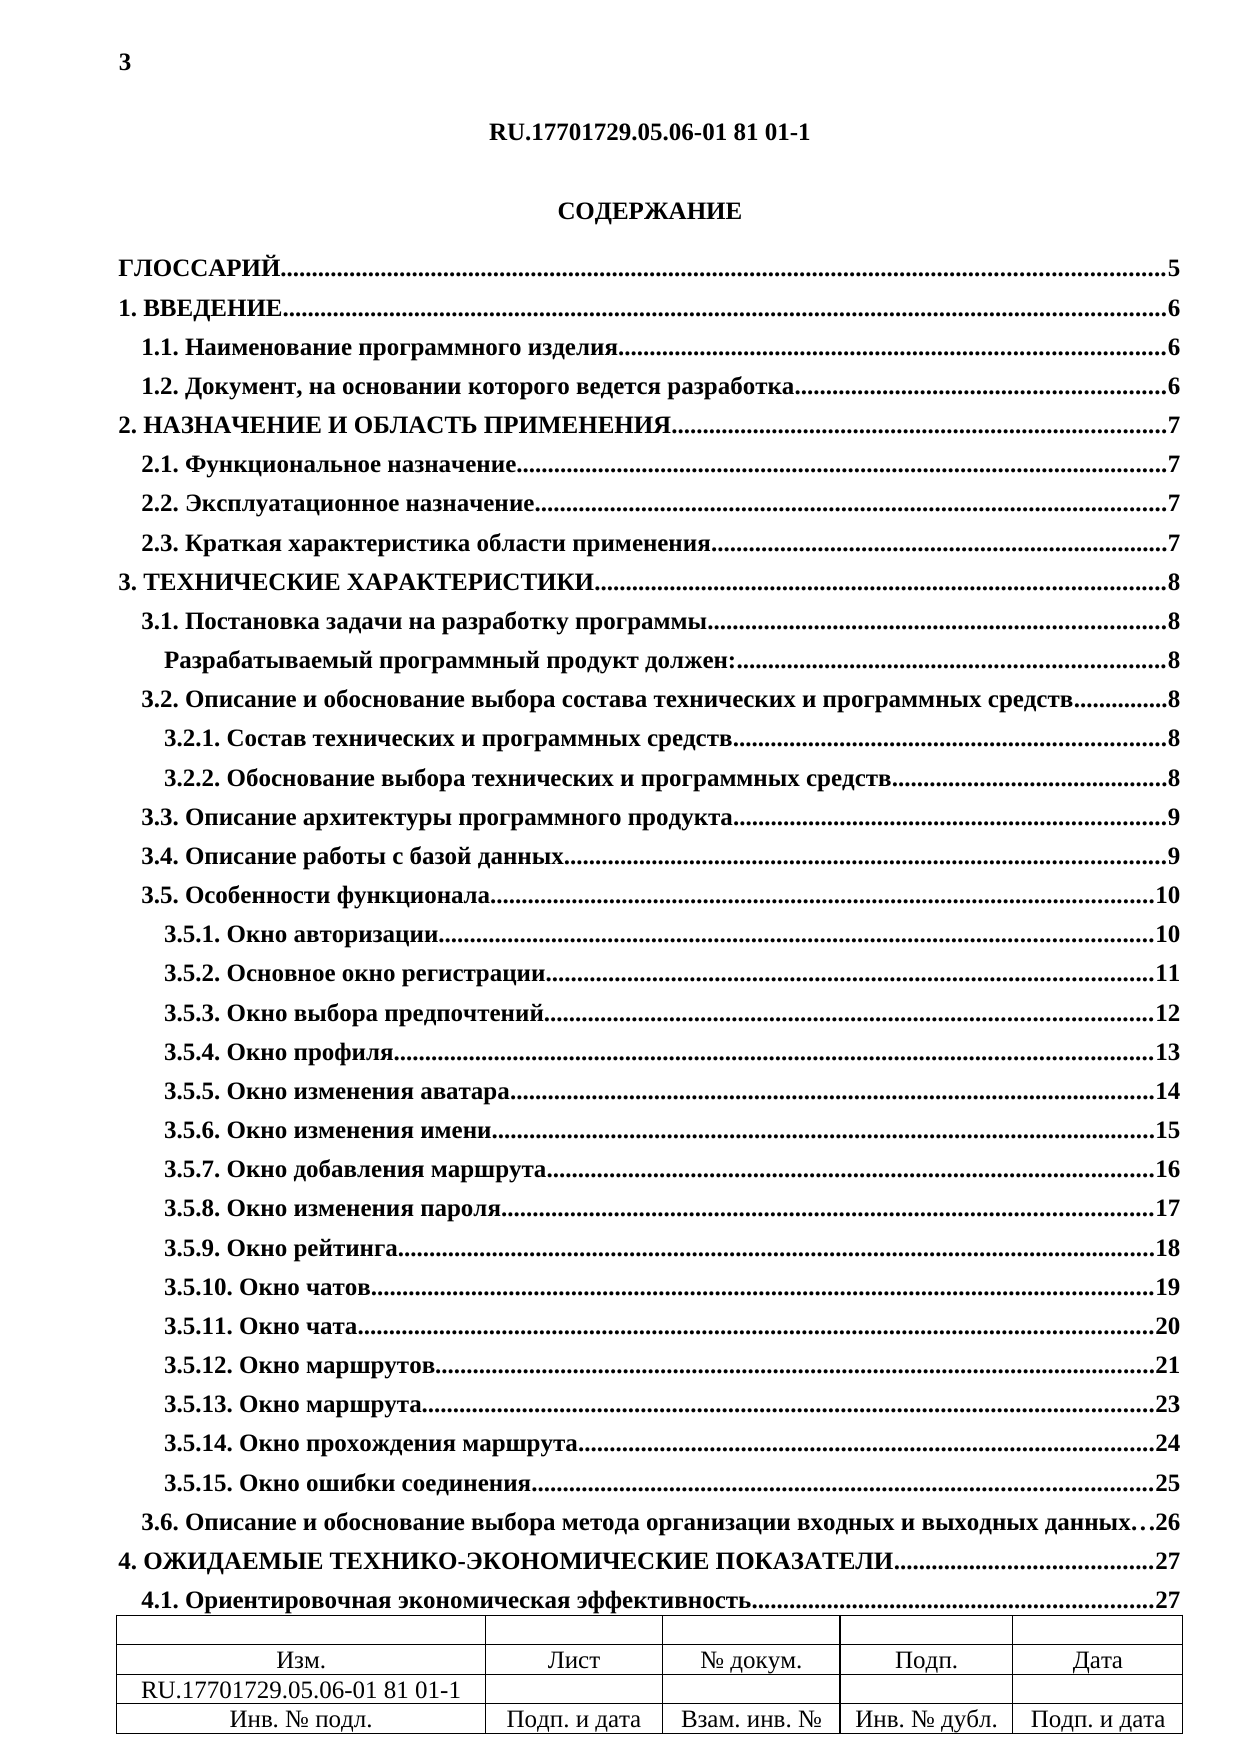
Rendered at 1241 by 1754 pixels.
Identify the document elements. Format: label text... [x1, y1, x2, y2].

text ГЛОССАРИЙ 5 [118, 253, 1181, 282]
text 3.2.2. Обоснование выбора технических и программных средств 8 [164, 763, 1181, 791]
text 4. ОЖИДАЕМЫЕ ТЕХНИКО-ЭКОНОМИЧЕСКИЕ ПОКАЗАТЕЛИ 27 [118, 1546, 1181, 1575]
text 3.5.12. Окно маршрутов 21 [164, 1350, 1181, 1379]
text 3.5.7. Окно добавления маршрута 16 [164, 1154, 1181, 1183]
text 3.5.1. Окно авторизации 10 [164, 919, 1181, 948]
text 3.3. Описание архитектуры программного продукта 9 [141, 802, 1181, 831]
text 2. НАЗНАЧЕНИЕ И ОБЛАСТЬ ПРИМЕНЕНИЯ 7 [118, 410, 1181, 439]
text 3.5.6. Окно изменения имени 15 [164, 1115, 1181, 1144]
text 3.5.8. Окно изменения пароля 17 [164, 1193, 1181, 1222]
text 3.5.3. Окно выбора предпочтений 12 [164, 998, 1181, 1026]
text 3.1. Постановка задачи на разработку программы 8 [141, 606, 1181, 635]
text 2.2. Эксплуатационное назначение 7 [141, 488, 1181, 517]
text 3.5.13. Окно маршрута 23 [164, 1389, 1181, 1418]
text 3.2. Описание и обоснование выбора состава технических и программных средств 8 [141, 684, 1181, 713]
text Разрабатываемый программный продукт должен: 8 [164, 645, 1181, 674]
text 1.2. Документ, на основании которого ведется разработка 6 [141, 371, 1181, 400]
text 3.2.1. Состав технических и программных средств 8 [164, 723, 1181, 752]
text 2.1. Функциональное назначение 7 [141, 449, 1181, 478]
text 3.4. Описание работы с базой данных 9 [141, 841, 1181, 870]
text 3.5.5. Окно изменения аватара 14 [164, 1076, 1181, 1105]
text 3.6. Описание и обоснование выбора метода организации входных и выходных данных 26 [141, 1507, 1181, 1536]
text 3.5.9. Окно рейтинга 18 [164, 1233, 1181, 1261]
text 3.5.15. Окно ошибки соединения 25 [164, 1468, 1181, 1496]
text 3.5.14. Окно прохождения маршрута 24 [164, 1428, 1181, 1457]
text 1. ВВЕДЕНИЕ 6 [118, 293, 1181, 321]
text СОДЕРЖАНИЕ [118, 196, 1181, 225]
text 2.3. Краткая характеристика области применения 7 [141, 528, 1181, 556]
text 3.5.10. Окно чатов 19 [164, 1272, 1181, 1301]
text 1.1. Наименование программного изделия 6 [141, 332, 1181, 361]
text 3.5.4. Окно профиля 13 [164, 1037, 1181, 1066]
text 3.5.2. Основное окно регистрации 11 [164, 958, 1181, 987]
text 4.1. Ориентировочная экономическая эффективность 27 [141, 1585, 1181, 1614]
text 3. ТЕХНИЧЕСКИЕ ХАРАКТЕРИСТИКИ 8 [118, 567, 1181, 596]
text 3.5.11. Окно чата 20 [164, 1311, 1181, 1340]
text 3.5. Особенности функционала 10 [141, 880, 1181, 909]
